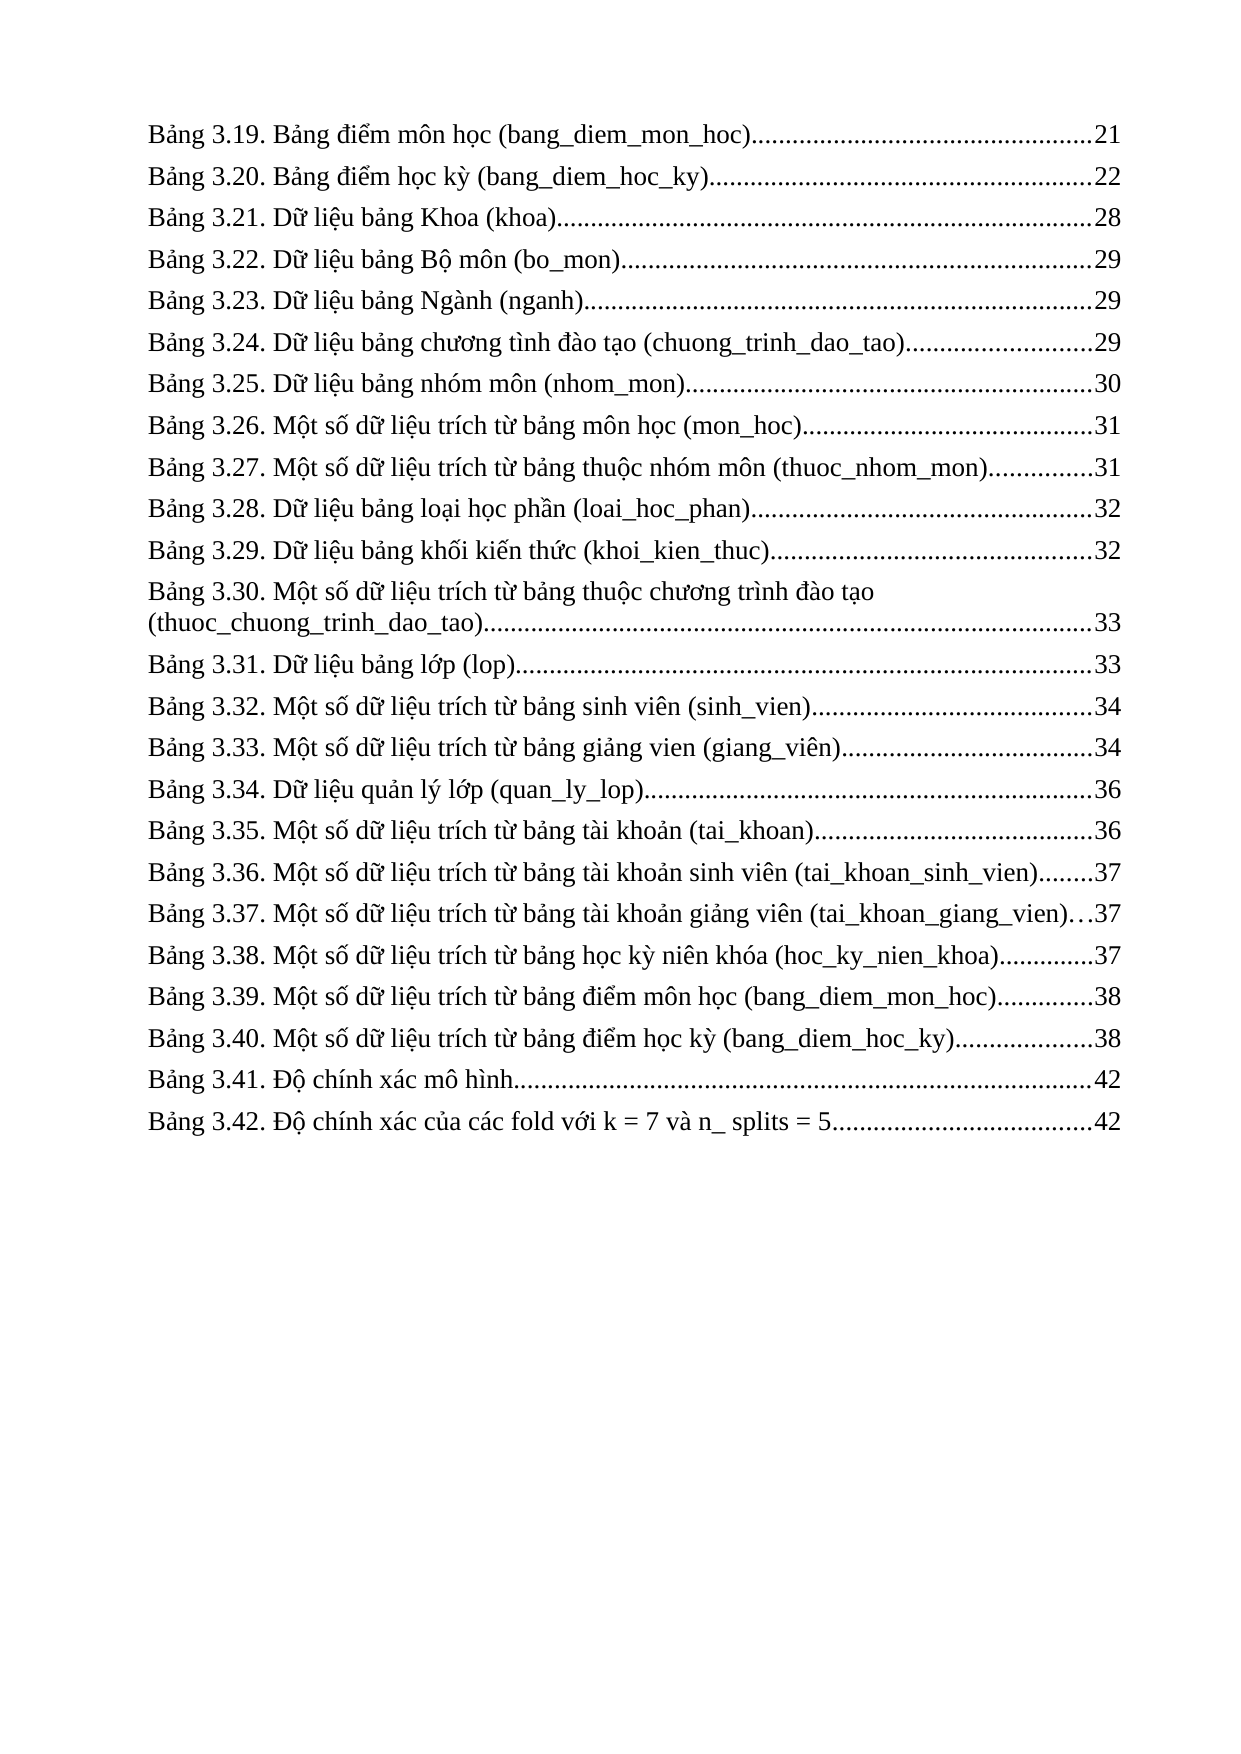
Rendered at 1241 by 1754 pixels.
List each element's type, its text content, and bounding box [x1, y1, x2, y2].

text Bảng 3.36. Một số dữ liệu trích từ bảng tài khoản sinh viên (tai_khoan_sinh_vien) 37 [148, 856, 1122, 887]
text Bảng 3.39. Một số dữ liệu trích từ bảng điểm môn học (bang_diem_mon_hoc) 38 [148, 981, 1122, 1012]
text Bảng 3.35. Một số dữ liệu trích từ bảng tài khoản (tai_khoan) 36 [148, 814, 1122, 845]
text Bảng 3.20. Bảng điểm học kỳ (bang_diem_hoc_ky) 22 [148, 160, 1122, 191]
text Bảng 3.28. Dữ liệu bảng loại học phần (loai_hoc_phan) 32 [148, 492, 1122, 523]
text Bảng 3.27. Một số dữ liệu trích từ bảng thuộc nhóm môn (thuoc_nhom_mon) 31 [148, 451, 1122, 482]
text Bảng 3.38. Một số dữ liệu trích từ bảng học kỳ niên khóa (hoc_ky_nien_khoa) 37 [148, 939, 1122, 970]
text Bảng 3.40. Một số dữ liệu trích từ bảng điểm học kỳ (bang_diem_hoc_ky) 38 [148, 1022, 1122, 1053]
text Bảng 3.32. Một số dữ liệu trích từ bảng sinh viên (sinh_vien) 34 [148, 689, 1122, 721]
text Bảng 3.42. Độ chính xác của các fold với k = 7 và n_ splits = 5 42 [148, 1105, 1122, 1136]
text Bảng 3.26. Một số dữ liệu trích từ bảng môn học (mon_hoc) 31 [148, 409, 1122, 440]
text Bảng 3.19. Bảng điểm môn học (bang_diem_mon_hoc) 21 [148, 118, 1122, 149]
text Bảng 3.33. Một số dữ liệu trích từ bảng giảng vien (giang_viên) 34 [148, 731, 1122, 762]
text Bảng 3.22. Dữ liệu bảng Bộ môn (bo_mon) 29 [148, 243, 1122, 274]
text Bảng 3.29. Dữ liệu bảng khối kiến thức (khoi_kien_thuc) 32 [148, 534, 1122, 565]
text Bảng 3.37. Một số dữ liệu trích từ bảng tài khoản giảng viên (tai_khoan_giang_vien) 37 [148, 897, 1122, 928]
text Bảng 3.34. Dữ liệu quản lý lớp (quan_ly_lop) 36 [148, 773, 1122, 804]
text Bảng 3.30. Một số dữ liệu trích từ bảng thuộc chương trình đào tạo (thuoc_chuong_trinh_dao_tao) 33 [148, 575, 1122, 638]
text Bảng 3.21. Dữ liệu bảng Khoa (khoa) 28 [148, 201, 1122, 232]
text Bảng 3.24. Dữ liệu bảng chương tình đào tạo (chuong_trinh_dao_tao) 29 [148, 326, 1122, 357]
text Bảng 3.31. Dữ liệu bảng lớp (lop) 33 [148, 648, 1122, 679]
text Bảng 3.41. Độ chính xác mô hình 42 [148, 1064, 1122, 1095]
text Bảng 3.23. Dữ liệu bảng Ngành (nganh) 29 [148, 284, 1122, 316]
text Bảng 3.25. Dữ liệu bảng nhóm môn (nhom_mon) 30 [148, 367, 1122, 399]
